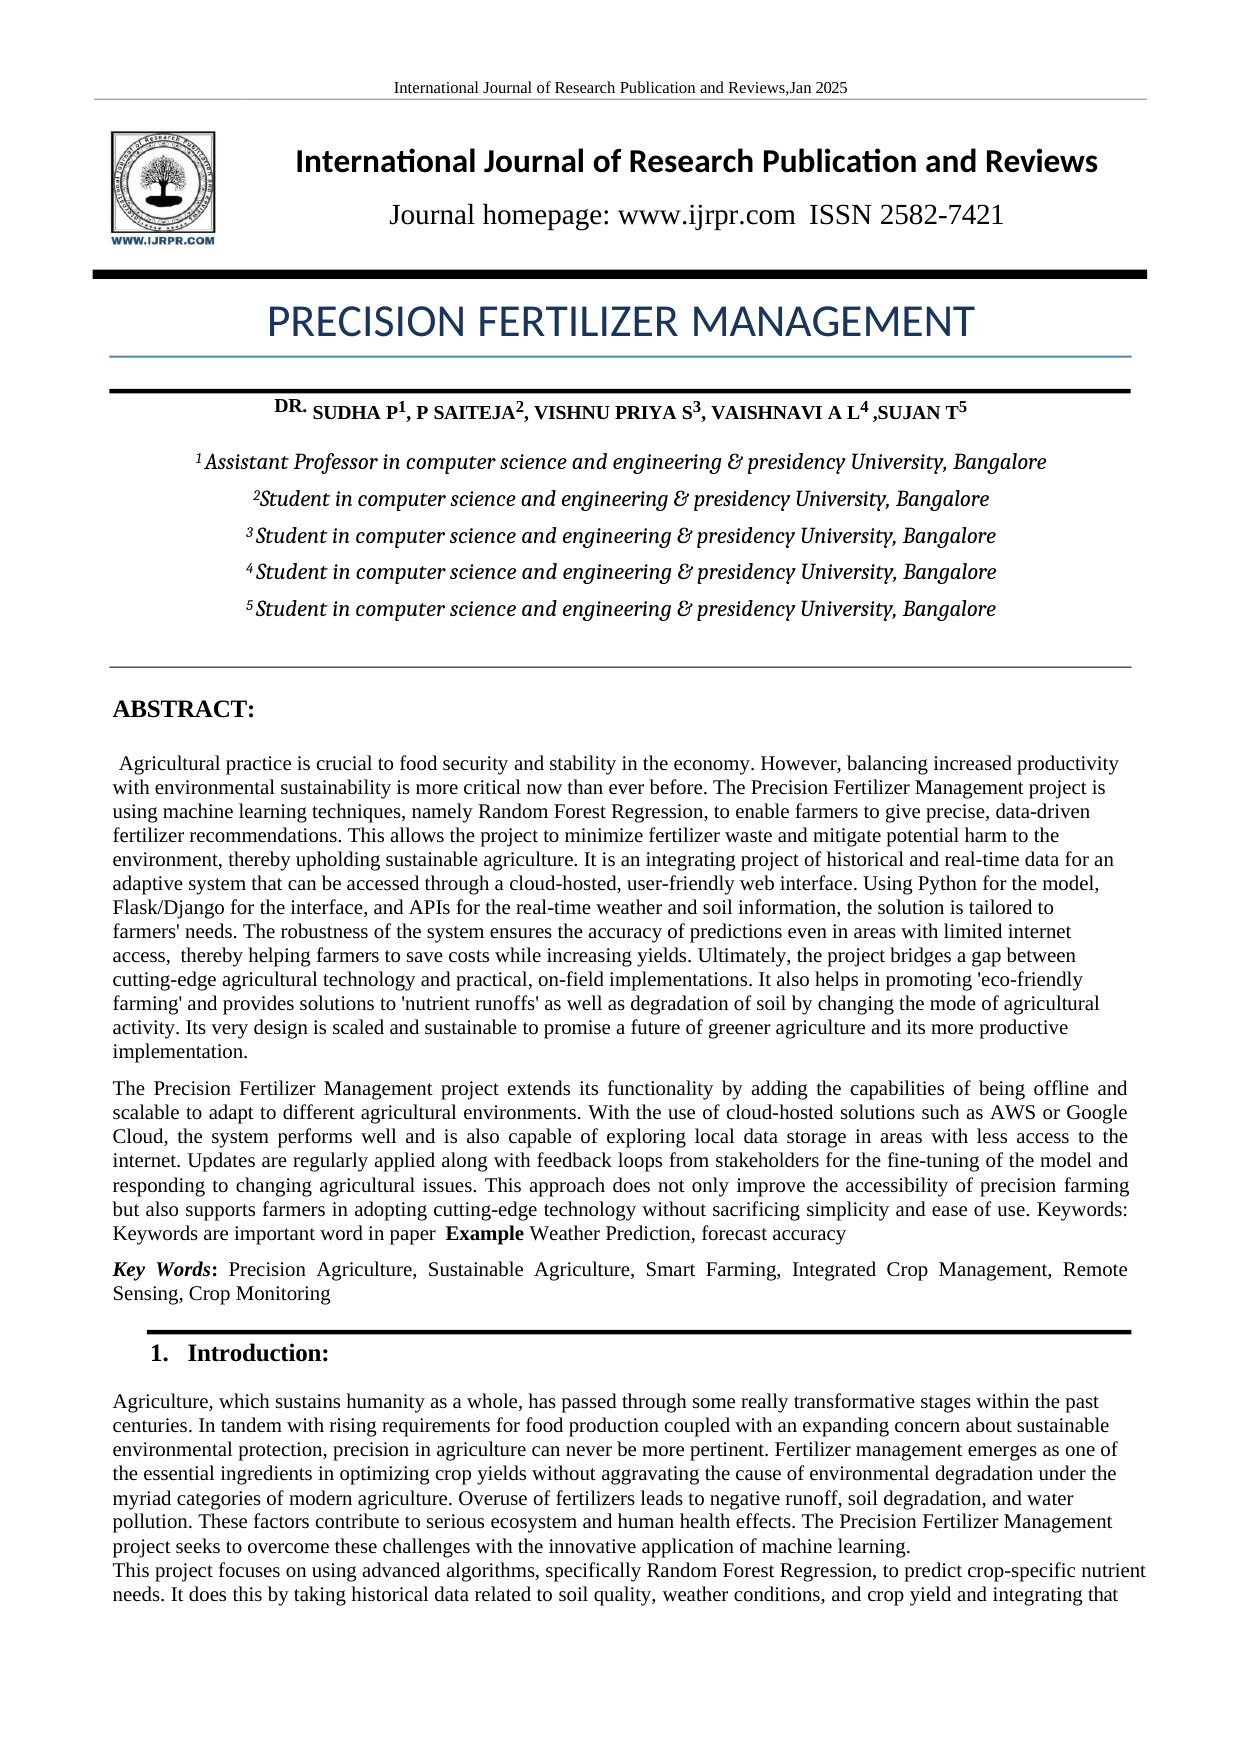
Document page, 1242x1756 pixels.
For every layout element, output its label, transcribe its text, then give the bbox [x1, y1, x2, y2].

text Agriculture, which sustains humanity as a whole, has passed through some really transformative stages within the past centuries. In tandem with rising requirements for food production coupled with an expanding concern about sustainable environmental protection, precision in agriculture can never be more pertinent. Fertilizer management emerges as one of the essential ingredients in optimizing crop yields without aggravating the cause of environmental degradation under the myriad categories of modern agriculture. Overuse of fertilizers leads to negative runoff, soil degradation, and water pollution. These factors contribute to serious ecosystem and human health effects. The Precision Fertilizer Management project seeks to overcome these challenges with the innovative application of machine learning. [112, 1389, 1127, 1558]
picture [107, 129, 217, 245]
subtitle ABSTRACT: [112, 694, 1167, 723]
text This project focuses on using advanced algorithms, specifically Random Forest Regression, to predict crop-specific nutrient needs. It does this by taking historical data related to soil quality, weather conditions, and crop yield and integrating that [112, 1558, 1167, 1606]
text Key Words: Precision Agriculture, Sustainable Agriculture, Smart Farming, Integrated Crop Management, Remote Sensing, Crop Monitoring [112, 1257, 1129, 1305]
text The Precision Fertilizer Management project extends its functionality by adding the capabilities of being offline and scalable to adapt to different agricultural environments. With the use of cloud-hosted solutions such as AWS or Google Cloud, the system performs well and is also capable of exploring local data storage in areas with less access to the internet. Updates are regularly applied along with feedback loops from stakeholders for the fine-tuning of the model and responding to changing agricultural issues. This approach does not only improve the accessibility of precision farming but also supports farmers in adopting cutting-edge technology without sacrificing simplicity and ease of use. Keywords: Keywords are important word in paper Example Weather Prediction, forecast accuracy [112, 1076, 1130, 1245]
text Journal homepage: www.ijrpr.com ISSN 2582-7421 [227, 197, 1167, 230]
text DR. SUDHA P1, P SAITEJA2, VISHNU PRIYA S3, VAISHNAVI A L4 ,SUJAN T5 [75, 386, 1167, 424]
text 4 Student in computer science and engineering & presidency University, Bangalore [76, 559, 1167, 585]
text 5 Student in computer science and engineering & presidency University, Bangalore [76, 596, 1167, 622]
text Agricultural practice is crucial to food security and stability in the economy. However, balancing increased productivity with environmental sustainability is more critical now than ever before. The Precision Fertilizer Management project is using machine learning techniques, namely Random Forest Regression, to enable farmers to give precise, data-driven fertilizer recommendations. This allows the project to minimize fertilizer waste and mitigate potential harm to the environment, thereby upholding sustainable agriculture. It is an integrating project of historical and real-time data for an adaptive system that can be accessed through a cloud-hosted, user-friendly web interface. Using Python for the model, Flask/Django for the interface, and APIs for the real-time weather and soil information, the solution is tailored to farmers' needs. The robustness of the system ensures the accuracy of predictions even in areas with limited internet access, thereby helping farmers to save costs while increasing yields. Ultimately, the project bridges a gap between cutting-edge agricultural technology and practical, on-field implementations. It also helps in promoting 'eco-friendly farming' and provides solutions to 'nutrient runoffs' as well as degradation of soil by changing the mode of agricultural activity. Its very design is scaled and sustainable to promise a future of greener agriculture and its more productive implementation. [112, 751, 1126, 1063]
subtitle International Journal of Research Publication and Reviews [227, 140, 1166, 181]
text 1 Assistant Professor in computer science and engineering & presidency University, Bangalore [76, 449, 1167, 475]
text 2Student in computer science and engineering & presidency University, Bangalore [76, 486, 1167, 512]
subtitle Introduction: [150, 1338, 1167, 1367]
text International Journal of Research Publication and Reviews,Jan 2025 [75, 78, 1167, 97]
text 3 Student in computer science and engineering & presidency University, Bangalore [76, 523, 1167, 549]
text PRECISION FERTILIZER MANAGEMENT [75, 291, 1167, 347]
